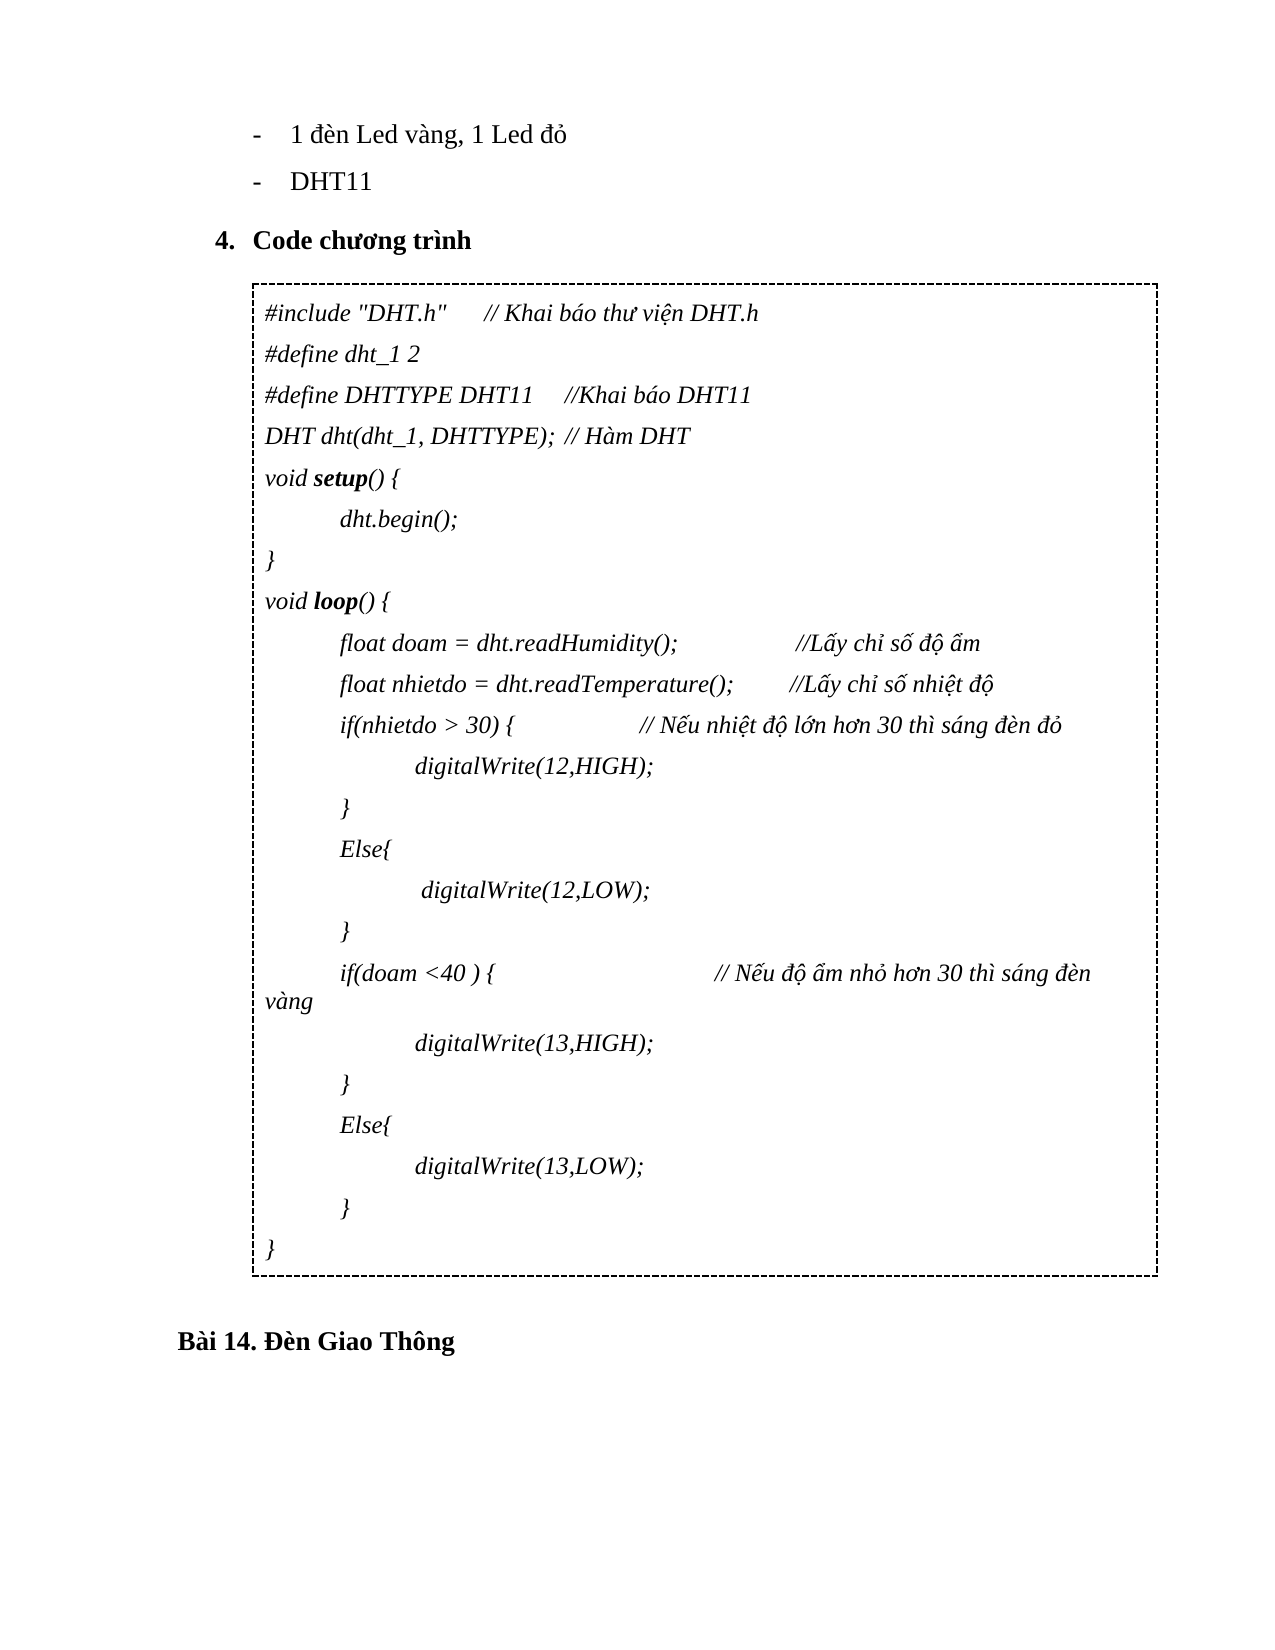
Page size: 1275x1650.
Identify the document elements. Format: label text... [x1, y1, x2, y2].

text DHT11 [252, 165, 1157, 196]
subtitle Code chương trình [215, 224, 1157, 255]
text 1 đèn Led vàng, 1 Led đỏ [252, 118, 1157, 149]
subtitle Bài 14. Đèn Giao Thông [177, 1325, 1157, 1356]
table_header #include "DHT.h" // Khai báo thư viện DHT.h #define dht_1 2 #define DHTTYPE DHT11 //Khai báo DHT11 DHT dht(dht_1, DHTTYPE); // Hàm DHT void setup() { dht.begin(); } void loop() { float doam = dht.readHumidity(); //Lấy chỉ số độ ẩm float nhietdo = dht.readTemperature(); //Lấy chỉ số nhiệt độ if(nhietdo > 30) { // Nếu nhiệt độ lớn hơn 30 thì sáng đèn đỏ digitalWrite(12,HIGH); } Else{ digitalWrite(12,LOW); } if(doam <40 ) { // Nếu độ ẩm nhỏ hơn 30 thì sáng đèn vàng digitalWrite(13,HIGH); } Else{ digitalWrite(13,LOW); } } [253, 283, 1157, 1275]
